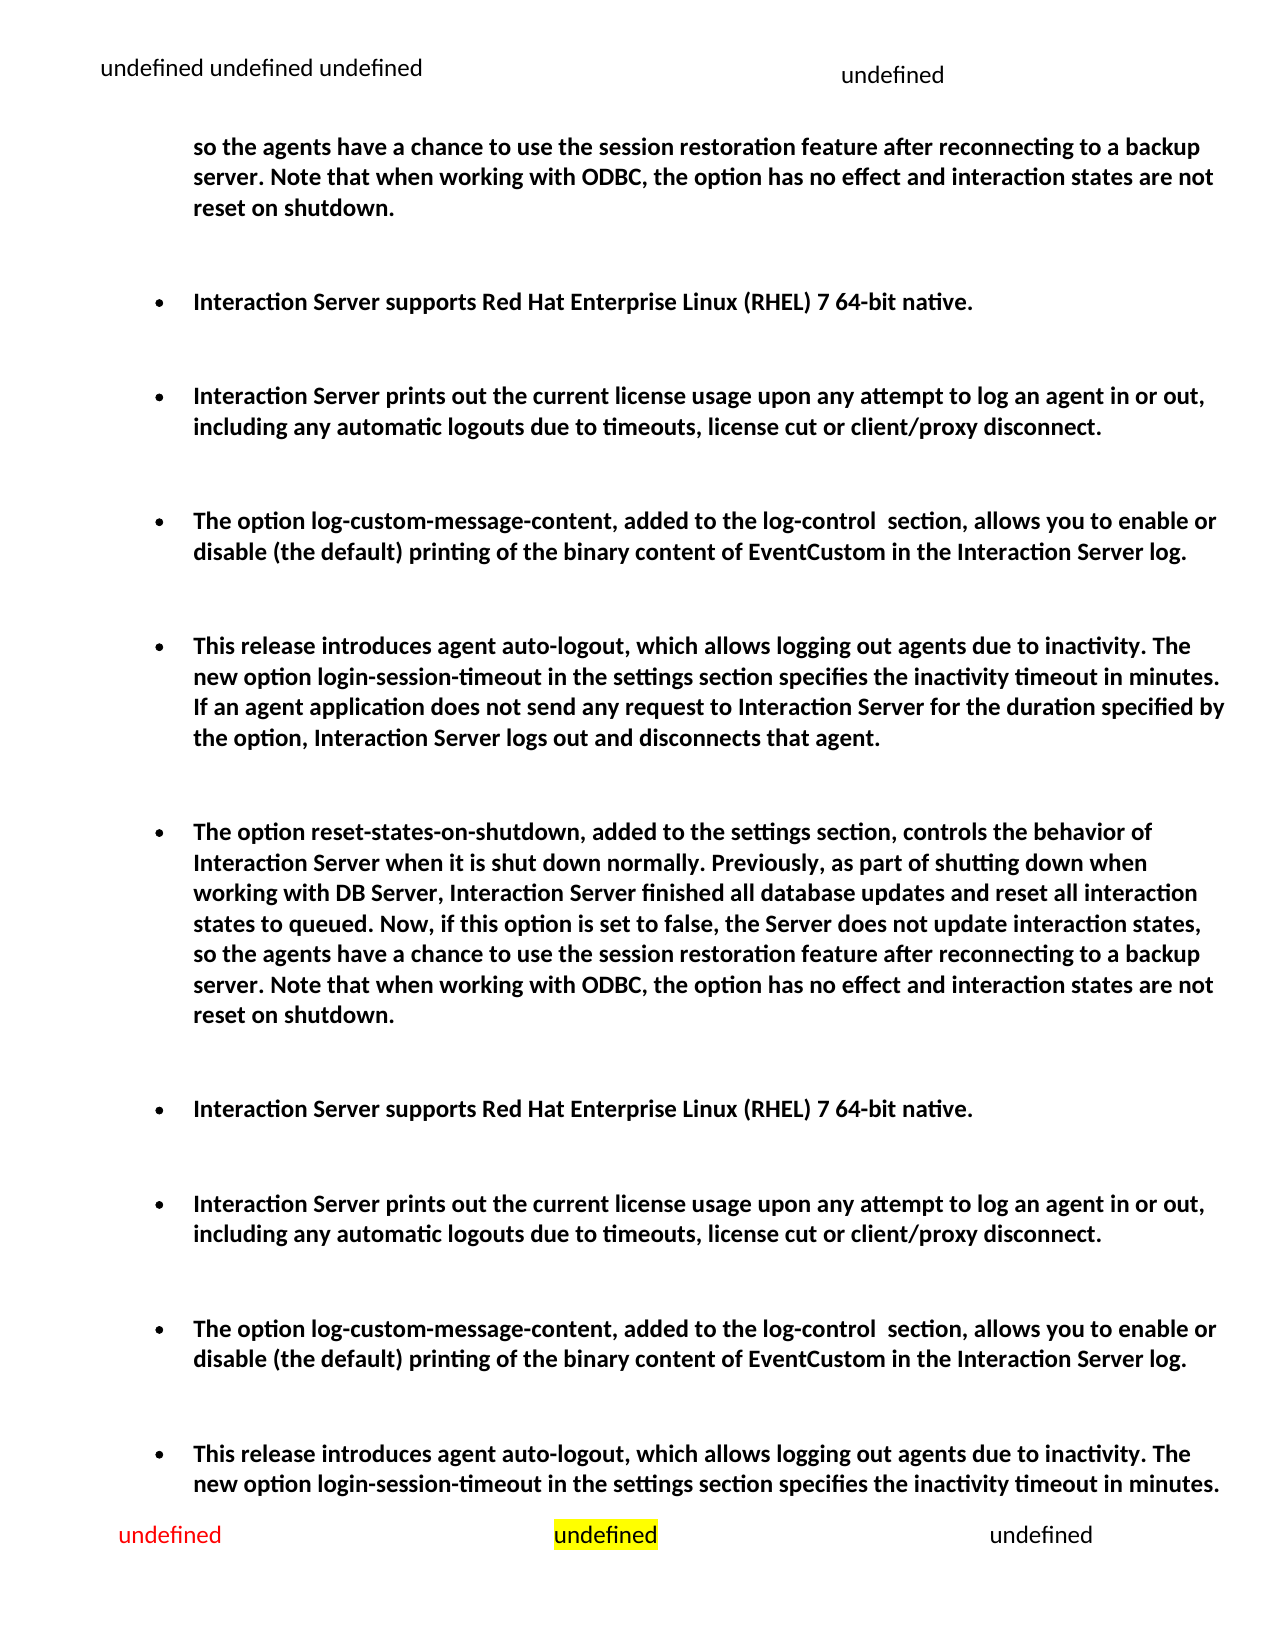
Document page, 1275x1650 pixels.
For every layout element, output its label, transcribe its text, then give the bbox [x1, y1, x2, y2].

list Interaction Server prints out the current license usage upon any attempt to log an agent in or out, including any automatic logouts due to timeouts, license cut or client/proxy disconnect. [156, 380, 1226, 441]
list Interaction Server supports Red Hat Enterprise Linux (RHEL) 7 64-bit native. [156, 286, 1226, 317]
list Interaction Server prints out the current license usage upon any attempt to log an agent in or out, including any automatic logouts due to timeouts, license cut or client/proxy disconnect. [156, 1188, 1226, 1249]
list Interaction Server supports Red Hat Enterprise Linux (RHEL) 7 64-bit native. [156, 1094, 1226, 1124]
list The option log-custom-message-content, added to the log-control section, allows you to enable or disable (the default) printing of the binary content of EventCustom in the Interaction Server log. [156, 1313, 1226, 1374]
list The option log-custom-message-content, added to the log-control section, allows you to enable or disable (the default) printing of the binary content of EventCustom in the Interaction Server log. [156, 505, 1226, 566]
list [156, 131, 1226, 222]
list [156, 1438, 1226, 1499]
